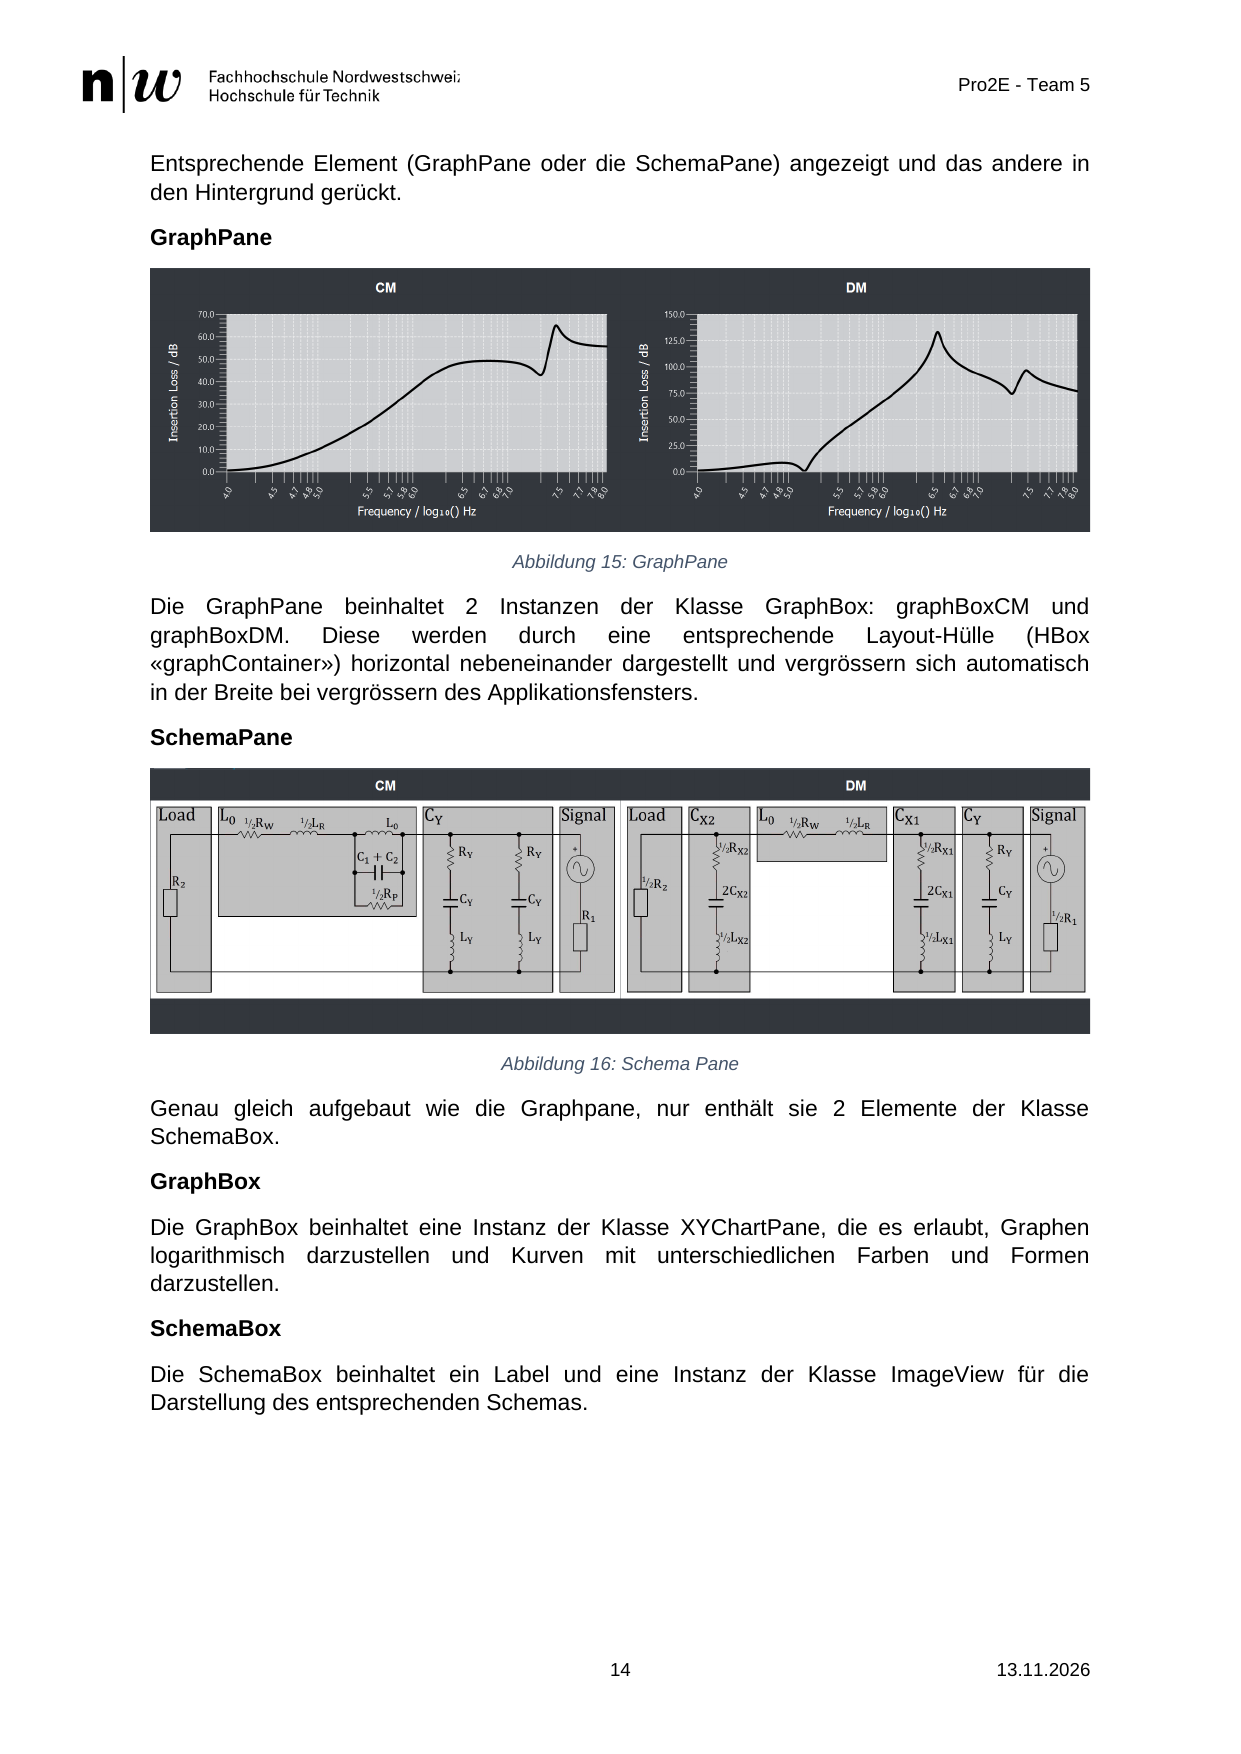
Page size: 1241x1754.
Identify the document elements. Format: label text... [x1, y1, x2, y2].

picture [81, 56, 460, 113]
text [150, 150, 1090, 205]
text Abbildung 16: Schema Pane [150, 1052, 1090, 1074]
text Die GraphPane beinhaltet 2 Instanzen der Klasse GraphBox: graphBoxCM und graphBoxDM. Diese werden durch eine entsprechende Layout-Hülle (HBox «graphContainer») horizontal nebeneinander dargestellt und vergrössern sich automatisch in der Breite bei vergrössern des Applikationsfensters. [150, 593, 1090, 705]
text SchemaBox [150, 1315, 1090, 1342]
text Die GraphBox beinhaltet eine Instanz der Klasse XYChartPane, die es erlaubt, Graphen logarithmisch darzustellen und Kurven mit unterschiedlichen Farben und Formen darzustellen. [150, 1213, 1090, 1297]
text SchemaPane [150, 724, 1090, 750]
text GraphBox [150, 1168, 1090, 1195]
text Abbildung 15: GraphPane [150, 551, 1090, 572]
picture [150, 268, 1091, 532]
text Die SchemaBox beinhaltet ein Label und eine Instanz der Klasse ImageView für die Darstellung des entsprechenden Schemas. [150, 1361, 1090, 1415]
text Genau gleich aufgebaut wie die Graphpane, nur enthält sie 2 Elemente der Klasse SchemaBox. [150, 1095, 1090, 1149]
picture [150, 768, 1091, 1034]
text GraphPane [150, 223, 1090, 250]
